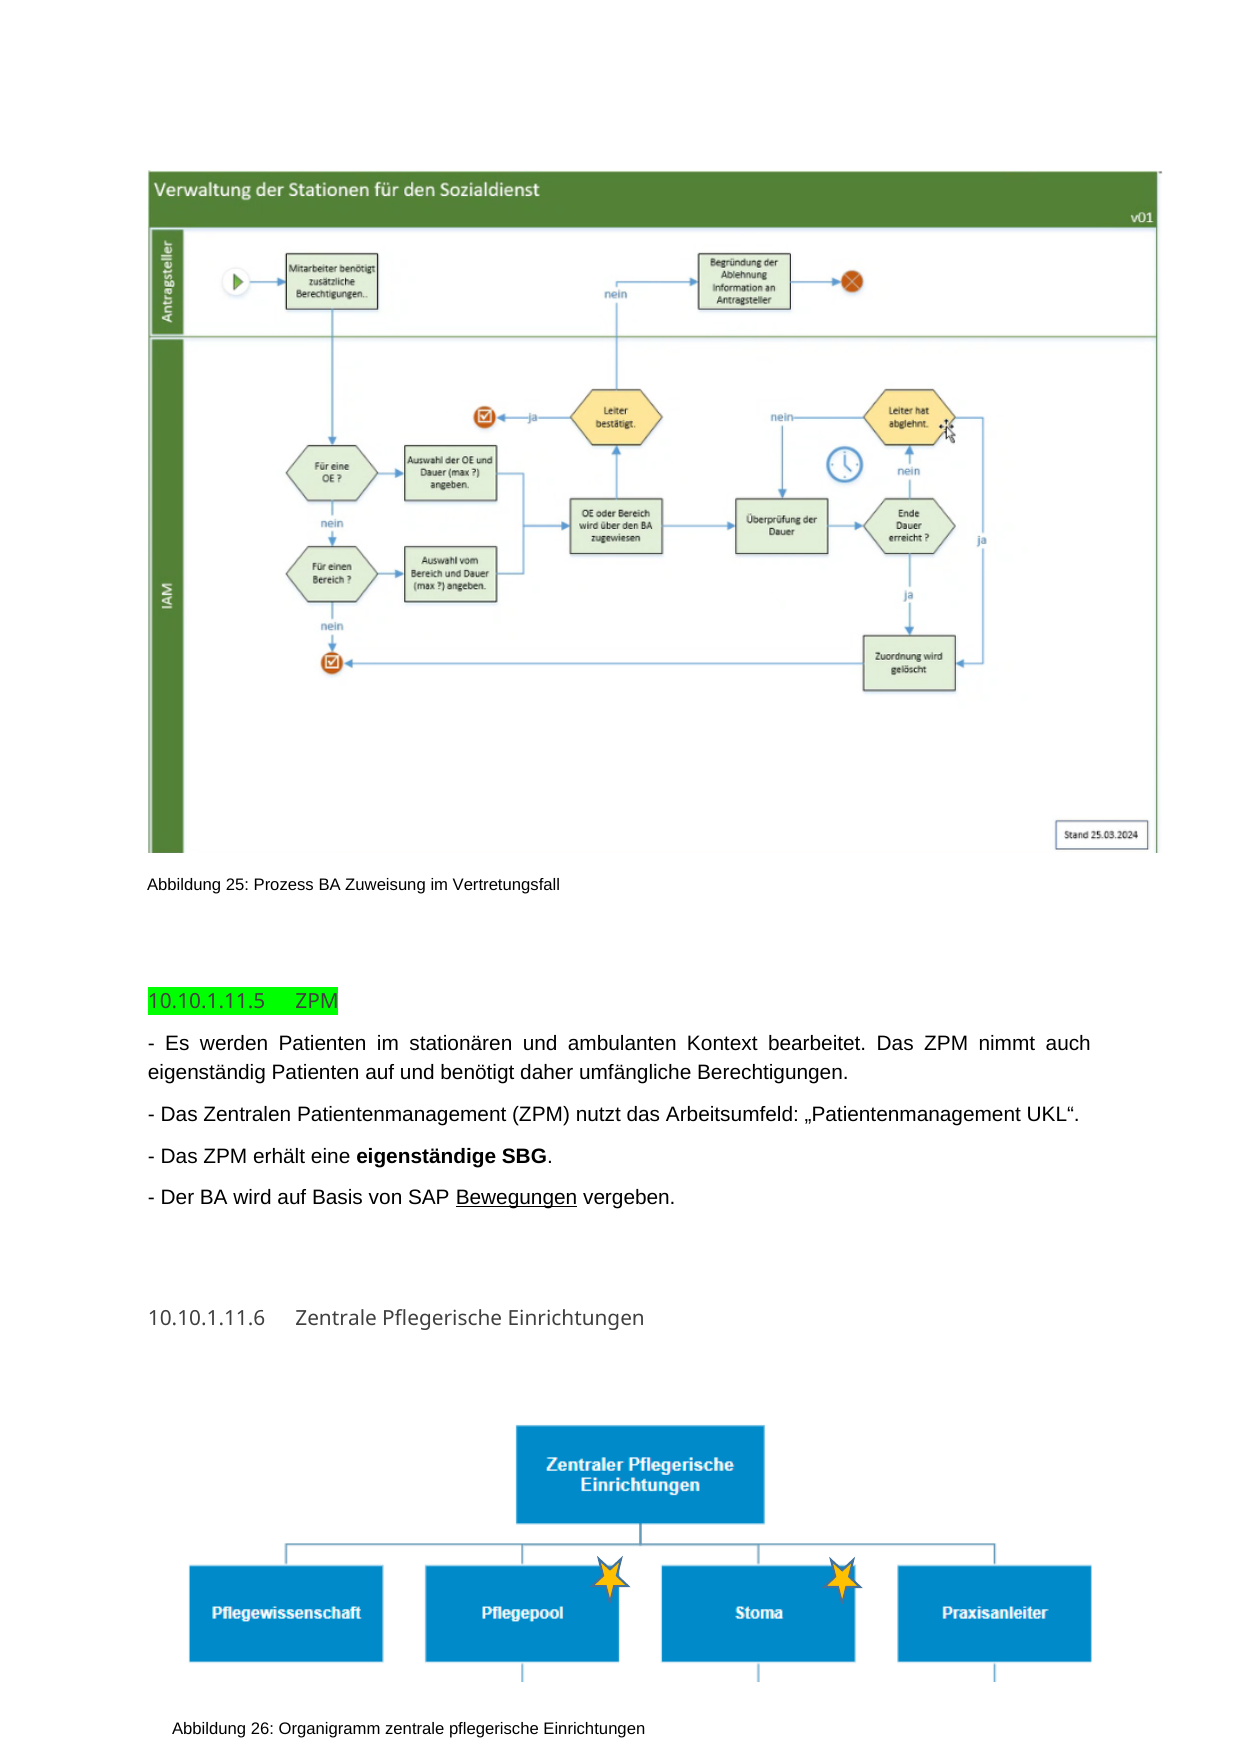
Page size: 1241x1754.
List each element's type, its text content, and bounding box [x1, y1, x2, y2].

picture [171, 1393, 1117, 1682]
text - Das ZPM erhält eine eigenständige SBG. [148, 1140, 1093, 1169]
subtitle Zentrale Pflegerische Einrichtungen [148, 1302, 1093, 1331]
text - Es werden Patienten im stationären und ambulanten Kontext bearbeitet. Das ZPM nimmt auch eigenständig Patienten auf und benötigt daher umfängliche Berechtigungen. [148, 1027, 1093, 1086]
text - Das Zentralen Patientenmanagement (ZPM) nutzt das Arbeitsumfeld: „Patientenmanagement UKL“. [148, 1098, 1093, 1127]
picture [146, 170, 1163, 853]
subtitle ZPM [148, 986, 1093, 1015]
text - Der BA wird auf Basis von SAP Bewegungen vergeben. [148, 1181, 1093, 1211]
